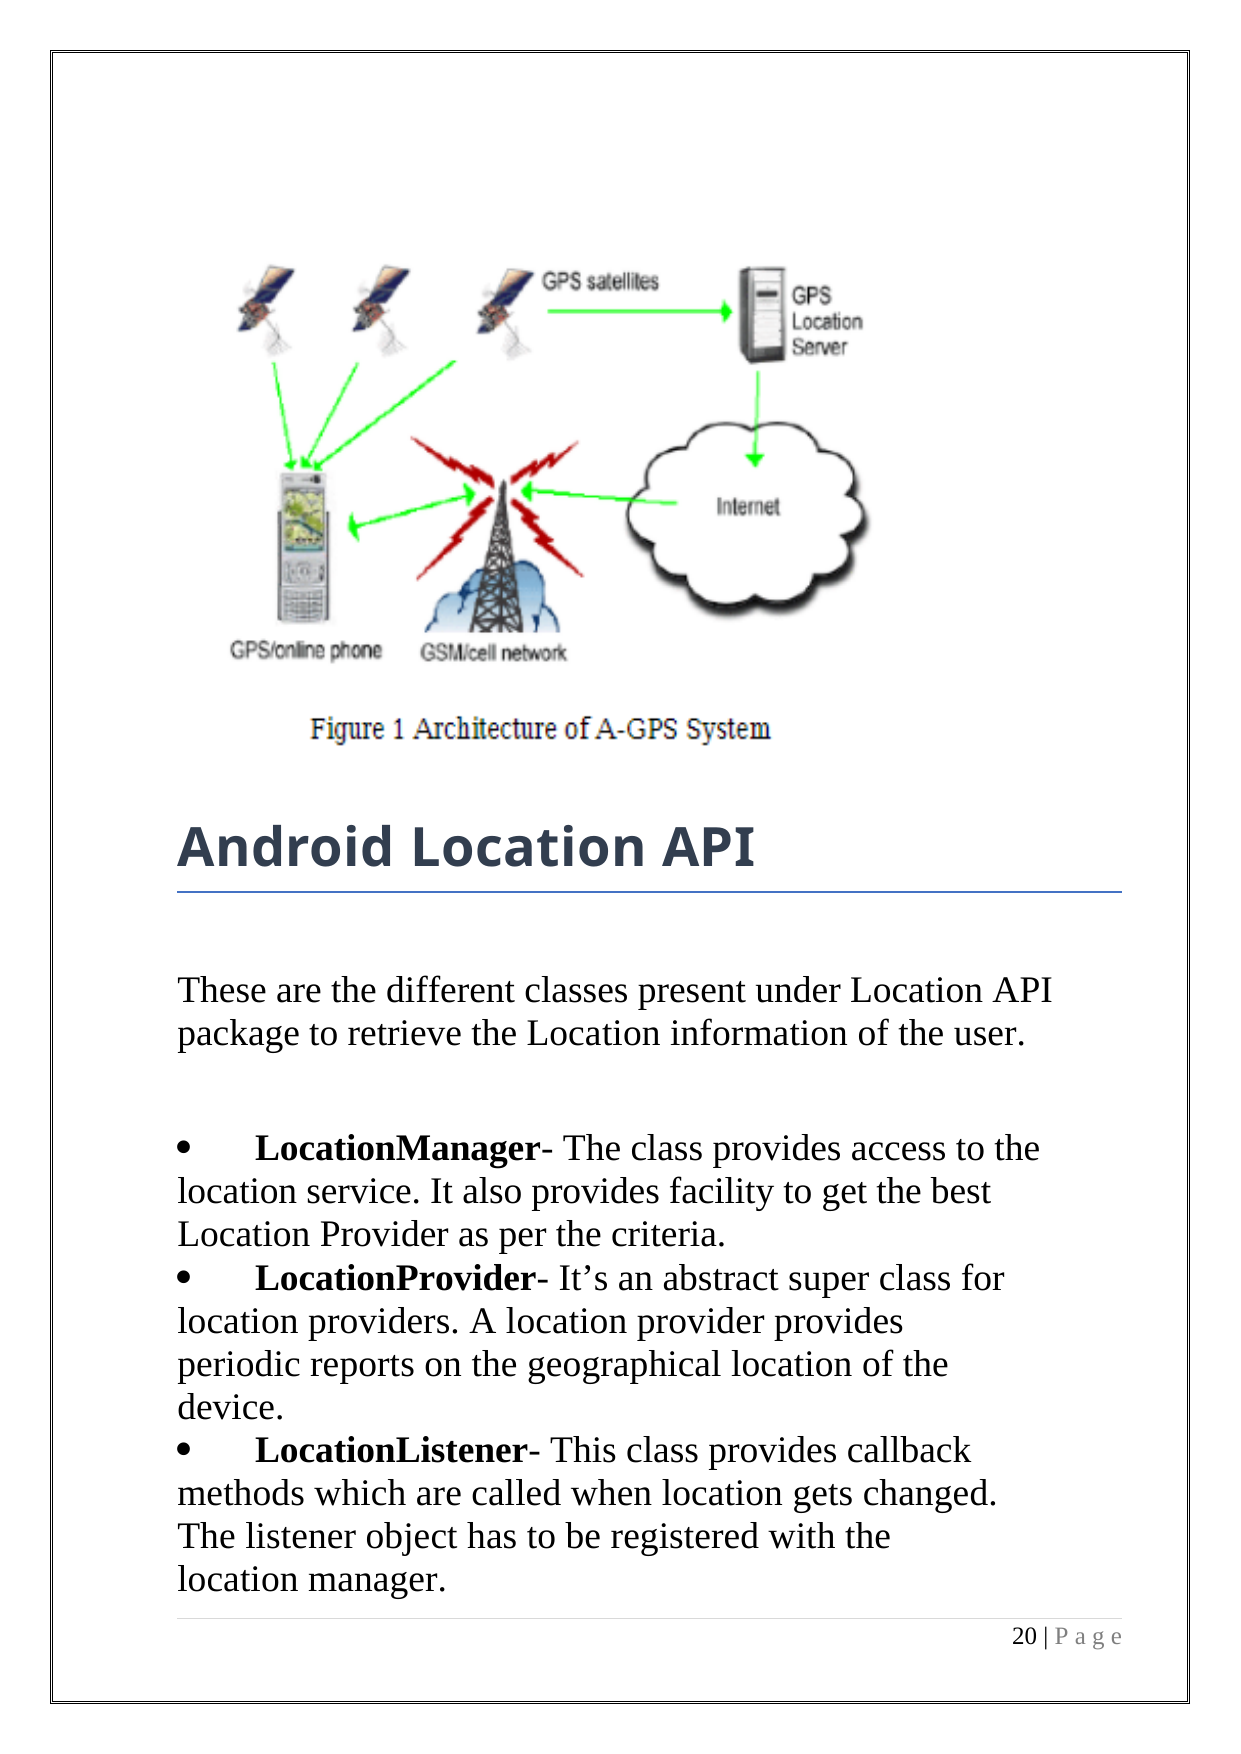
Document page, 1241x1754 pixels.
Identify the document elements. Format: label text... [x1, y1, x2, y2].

text These are the different classes present under Location API [177, 967, 1122, 1011]
text device. [177, 1384, 1122, 1427]
text LocationProvider- It’s an abstract super class for [177, 1255, 1122, 1298]
text LocationListener- This class provides callback [177, 1427, 1122, 1471]
text periodic reports on the geographical location of the [177, 1341, 1122, 1384]
text LocationManager- The class provides access to the [177, 1126, 1122, 1169]
title Android Location API [177, 809, 1122, 891]
text location service. It also provides facility to get the best [177, 1169, 1122, 1212]
text methods which are called when location gets changed. [177, 1471, 1122, 1514]
text location providers. A location provider provides [177, 1298, 1122, 1341]
text The listener object has to be registered with the [177, 1514, 1122, 1557]
text Location Provider as per the criteria. [177, 1212, 1122, 1255]
picture [177, 169, 949, 778]
text location manager. [177, 1557, 1122, 1600]
text package to retrieve the Location information of the user. [177, 1011, 1122, 1054]
